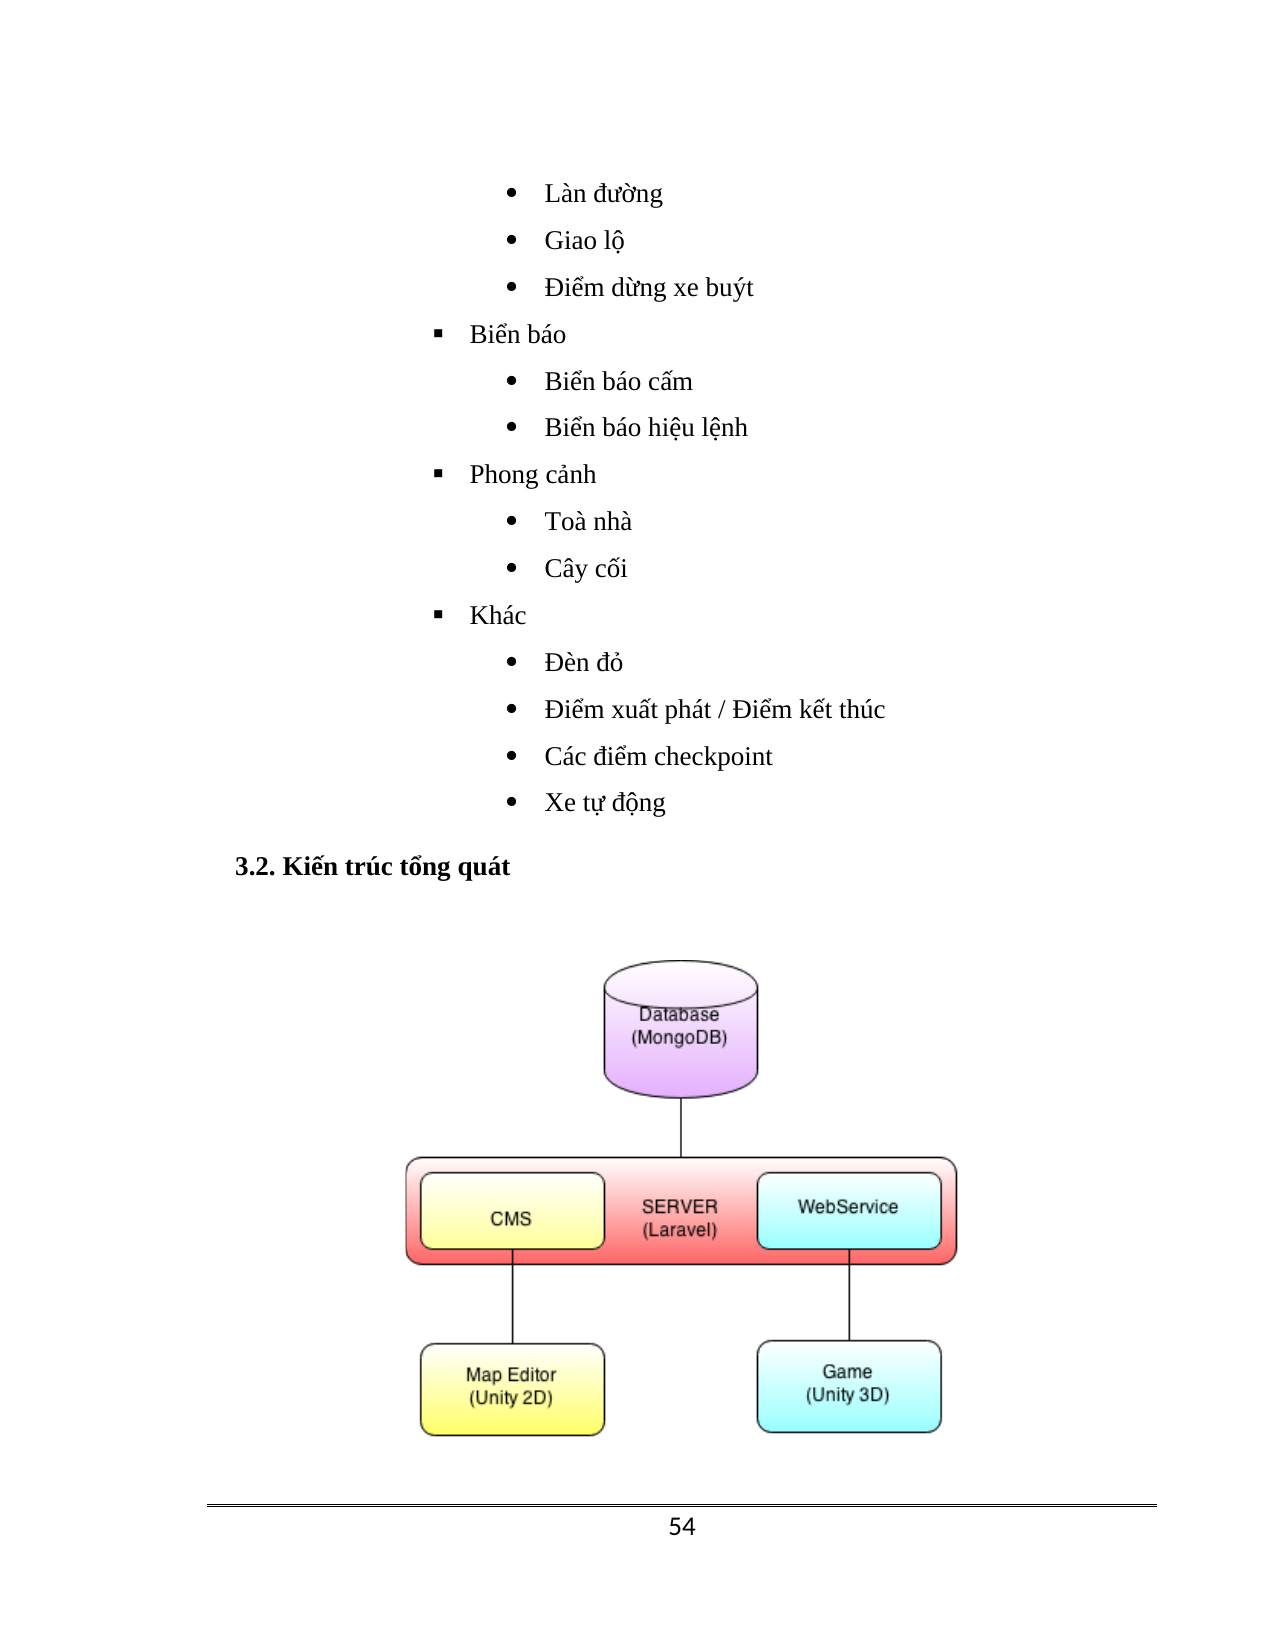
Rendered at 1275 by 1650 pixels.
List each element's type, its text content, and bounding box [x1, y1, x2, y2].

list Biển báo [432, 318, 1157, 349]
list Biển báo cấm [507, 365, 1157, 396]
list Phong cảnh [432, 458, 1157, 490]
list Xe tự động [507, 787, 1157, 818]
list Toà nhà [507, 505, 1157, 537]
list Điểm xuất phát / Điểm kết thúc [507, 693, 1157, 724]
subtitle Kiến trúc tổng quát [235, 850, 1157, 881]
list Làn đường [507, 177, 1157, 208]
list Đèn đỏ [507, 646, 1157, 677]
list Cây cối [507, 552, 1157, 583]
list Giao lộ [507, 224, 1157, 255]
list Điểm dừng xe buýt [507, 271, 1157, 302]
picture [405, 960, 959, 1441]
list Biển báo hiệu lệnh [507, 412, 1157, 443]
list Các điểm checkpoint [507, 740, 1157, 771]
list Khác [432, 599, 1157, 630]
